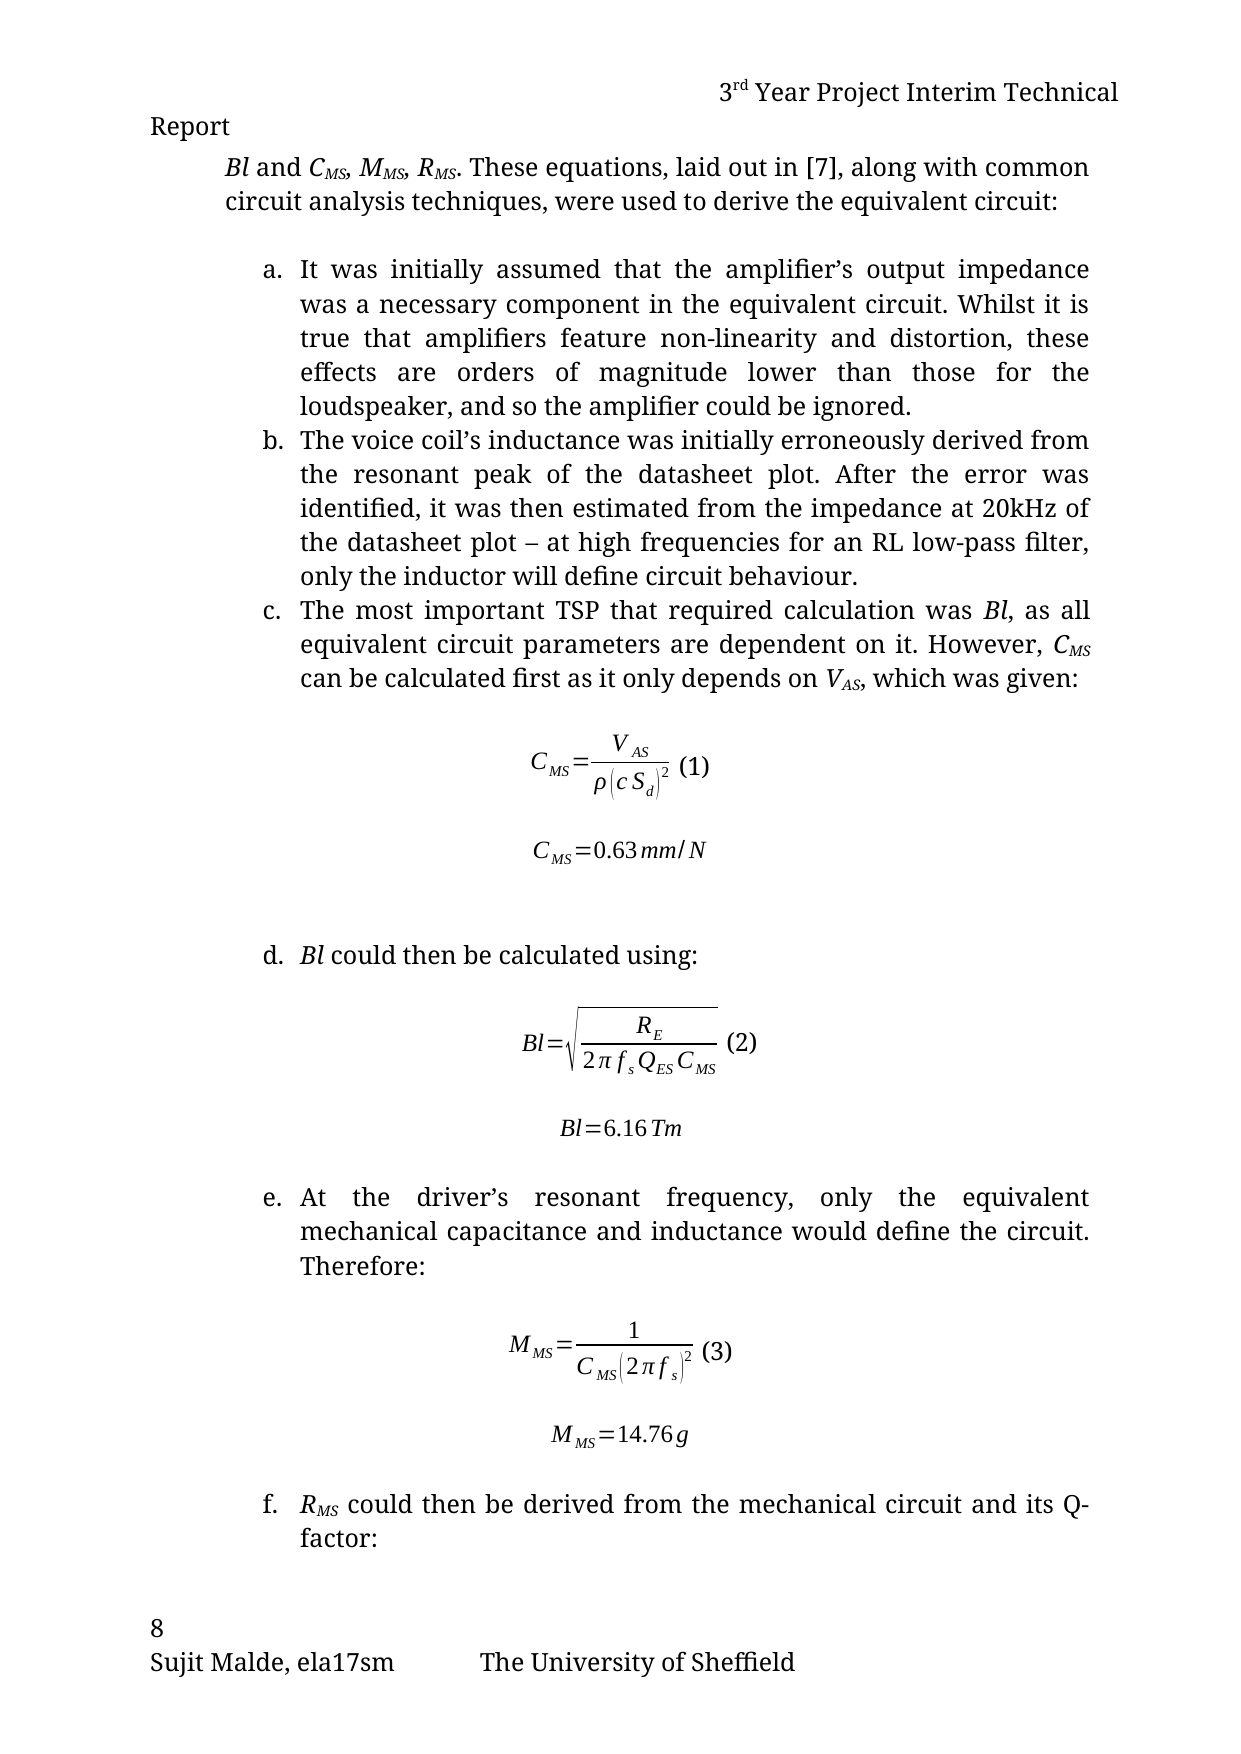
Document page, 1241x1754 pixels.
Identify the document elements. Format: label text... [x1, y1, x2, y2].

list It was initially assumed that the amplifier’s output impedance was a necessary component in the equivalent circuit. Whilst it is true that amplifiers feature non-linearity and distortion, these effects are orders of magnitude lower than those for the loudspeaker, and so the amplifier could be ignored. [262, 252, 1090, 422]
list Bl could then be calculated using: [262, 938, 1090, 972]
list The voice coil’s inductance was initially erroneously derived from the resonant peak of the datasheet plot. After the error was identified, it was then estimated from the impedance at 20kHz of the datasheet plot – at high frequencies for an RL low-pass filter, only the inductor will define circuit behaviour. [262, 422, 1090, 593]
list RMS could then be derived from the mechanical circuit and its Q-factor: [262, 1487, 1090, 1555]
list The most important TSP that required calculation was Bl, as all equivalent circuit parameters are dependent on it. However, CMS can be calculated first as it only depends on VAS, which was given: [262, 593, 1090, 695]
list At the driver’s resonant frequency, only the equivalent mechanical capacitance and inductance would define the circuit. Therefore: [262, 1180, 1090, 1282]
text (3) [150, 1316, 1090, 1385]
text (2) [187, 1006, 1090, 1078]
text (1) [150, 729, 1090, 801]
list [187, 150, 1090, 218]
